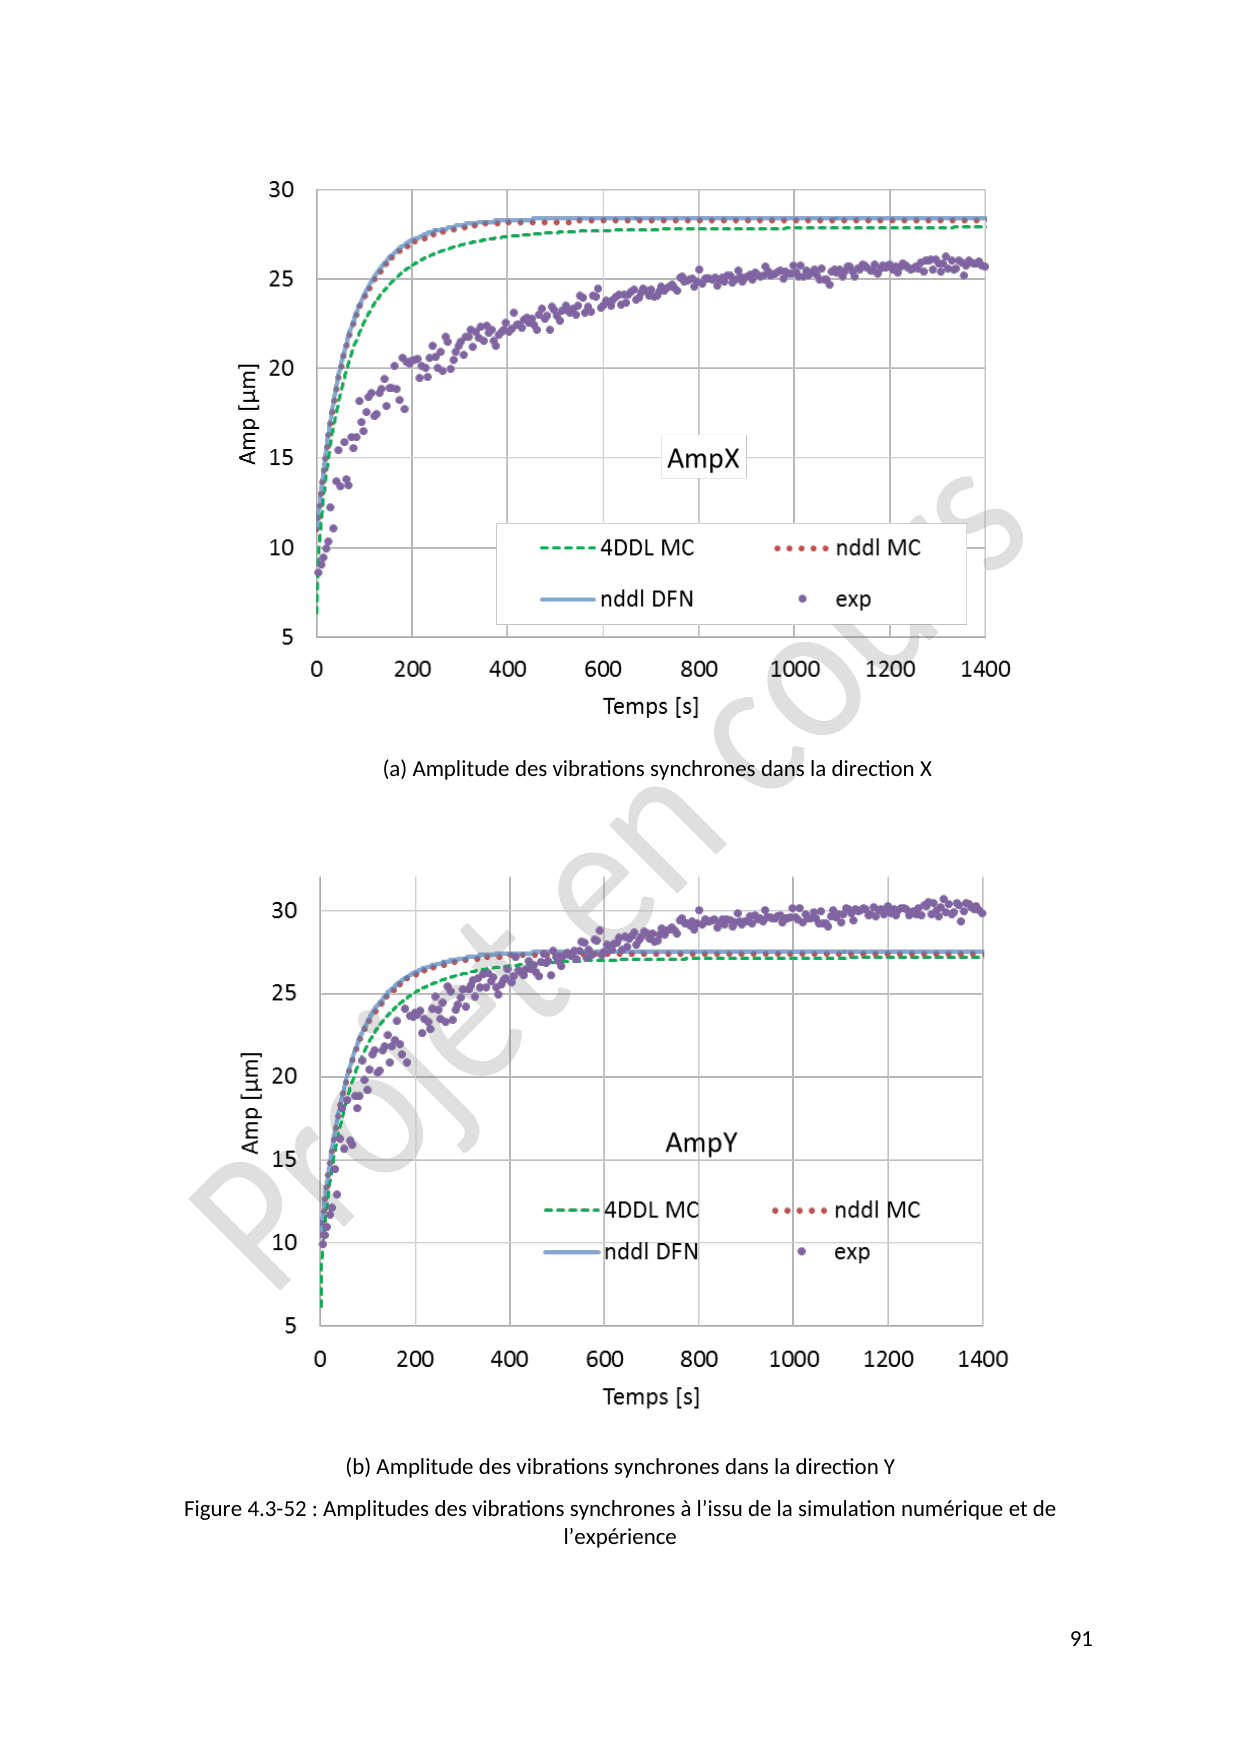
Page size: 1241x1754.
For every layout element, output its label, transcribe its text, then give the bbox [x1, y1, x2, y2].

picture [205, 147, 1035, 741]
text (b) Amplitude des vibrations synchrones dans la direction Y [148, 1452, 1093, 1480]
picture [201, 838, 1040, 1439]
text (a) Amplitude des vibrations synchrones dans la direction X [148, 754, 1093, 782]
